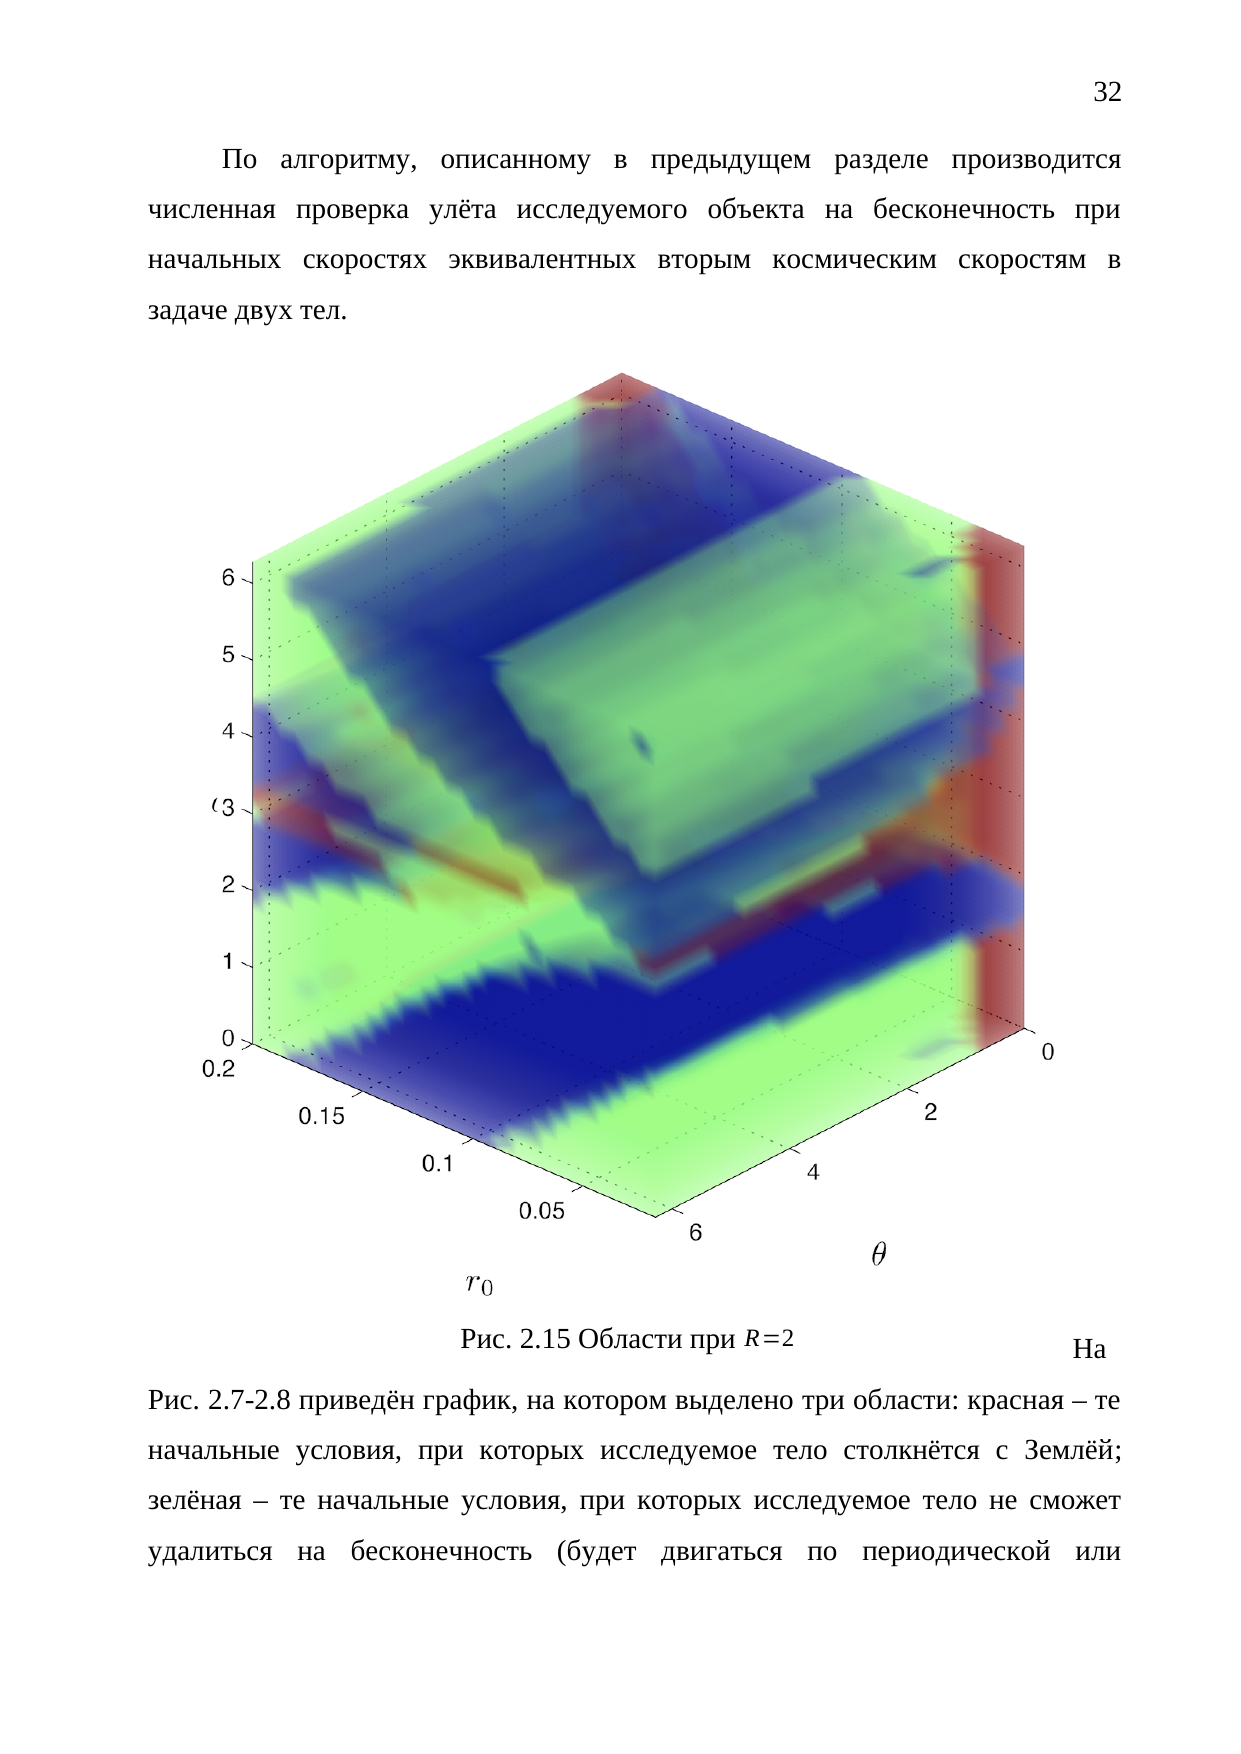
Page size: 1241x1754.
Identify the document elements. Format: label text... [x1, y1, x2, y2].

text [148, 342, 1122, 1566]
text По алгоритму, описанному в предыдущем разделе производится численная проверка улёта исследуемого объекта на бесконечность при начальных скоростях эквивалентных вторым космическим скоростям в задаче двух тел. [148, 141, 1122, 325]
picture [196, 365, 1059, 1298]
